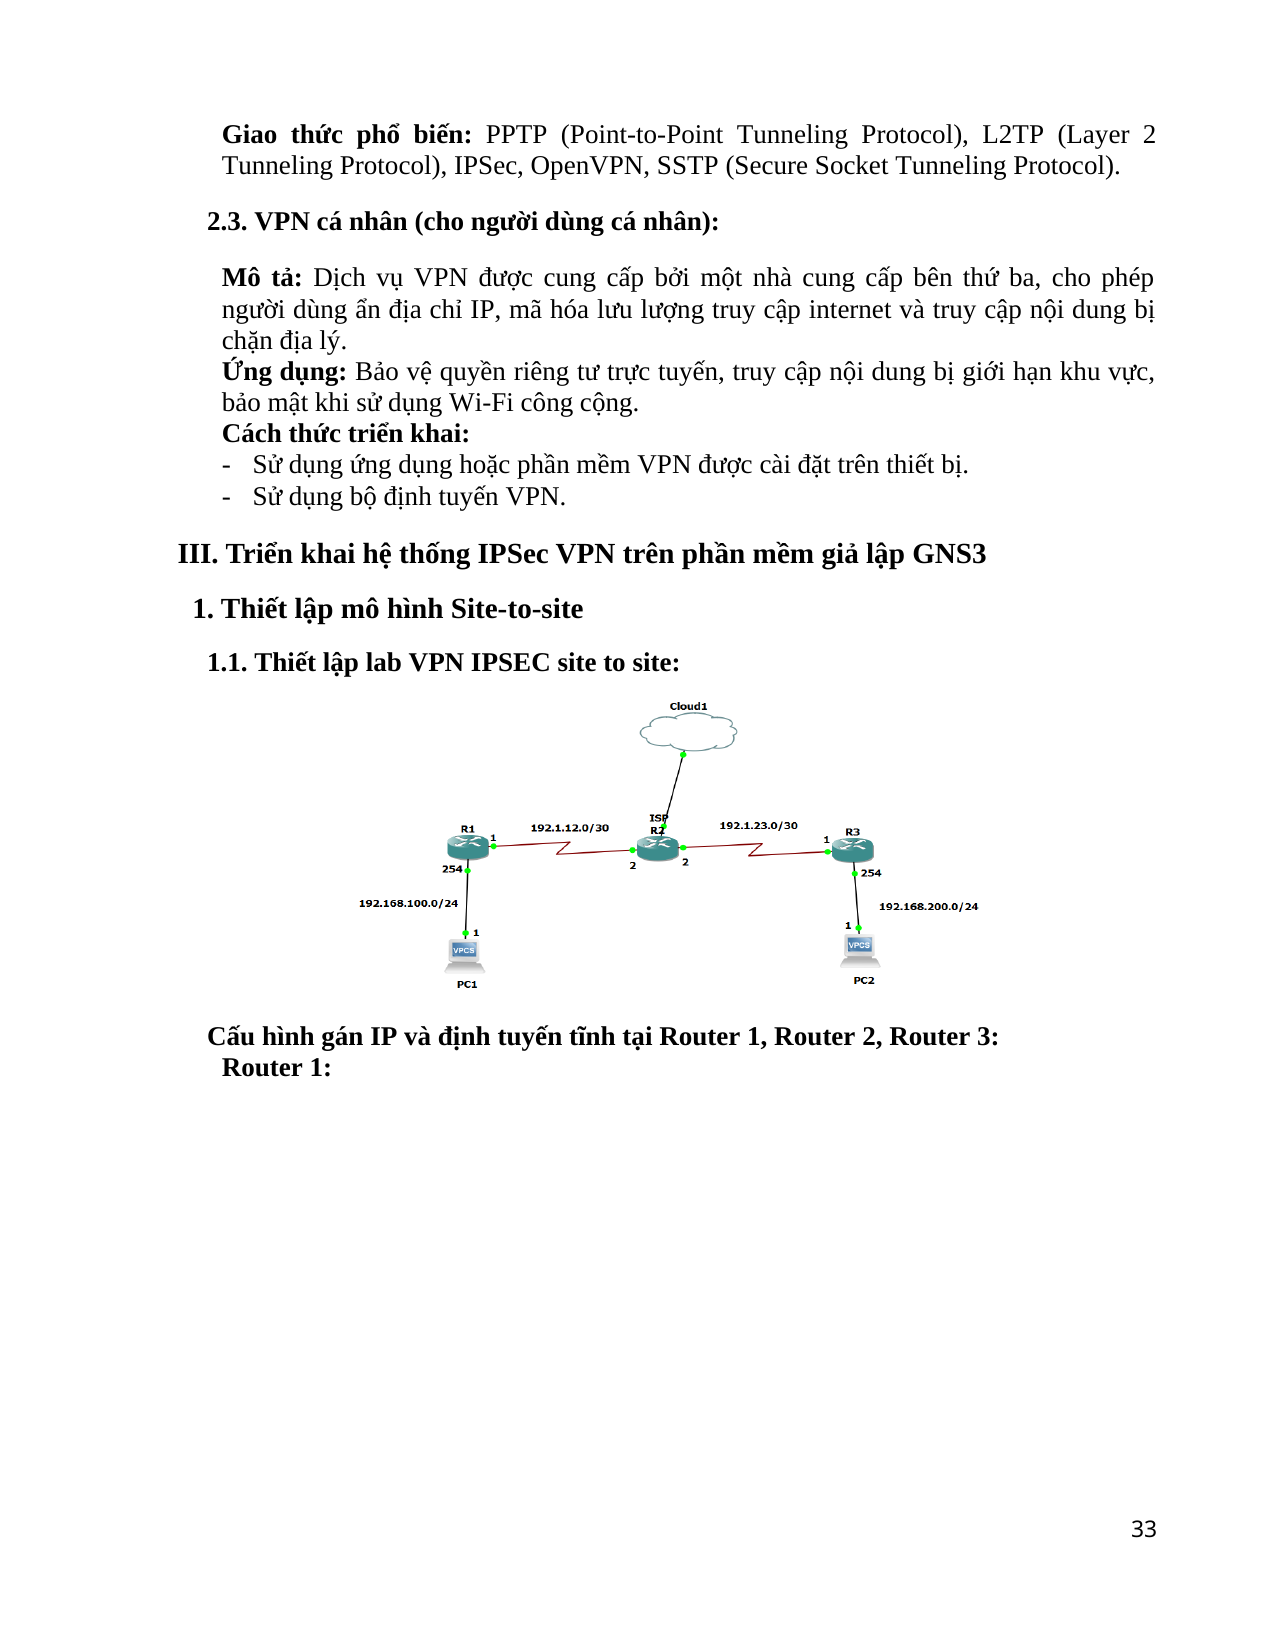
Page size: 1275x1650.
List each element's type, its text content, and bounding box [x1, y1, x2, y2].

list Sử dụng bộ định tuyến VPN. [222, 479, 1157, 511]
picture [340, 677, 994, 1020]
text 1. Thiết lập mô hình Site-to-site [192, 591, 1157, 624]
text Cách thức triển khai: [222, 417, 1157, 448]
text III. Triển khai hệ thống IPSec VPN trên phần mềm giả lập GNS3 [177, 536, 1157, 569]
text Router 1: [222, 1051, 1157, 1082]
text Mô tả: Dịch vụ VPN được cung cấp bởi một nhà cung cấp bên thứ ba, cho phép người dùng ẩn địa chỉ IP, mã hóa lưu lượng truy cập internet và truy cập nội dung bị chặn địa lý. [222, 262, 1157, 355]
text 1.1. Thiết lập lab VPN IPSEC site to site: [207, 646, 1157, 677]
text 2.3. VPN cá nhân (cho người dùng cá nhân): [207, 205, 1157, 237]
text Cấu hình gán IP và định tuyến tĩnh tại Router 1, Router 2, Router 3: [207, 1020, 1157, 1051]
text Ứng dụng: Bảo vệ quyền riêng tư trực tuyến, truy cập nội dung bị giới hạn khu vực, bảo mật khi sử dụng Wi-Fi công cộng. [222, 355, 1157, 417]
list Sử dụng ứng dụng hoặc phần mềm VPN được cài đặt trên thiết bị. [222, 448, 1157, 479]
text Giao thức phổ biến: PPTP (Point-to-Point Tunneling Protocol), L2TP (Layer 2 Tunneling Protocol), IPSec, OpenVPN, SSTP (Secure Socket Tunneling Protocol). [222, 118, 1157, 180]
